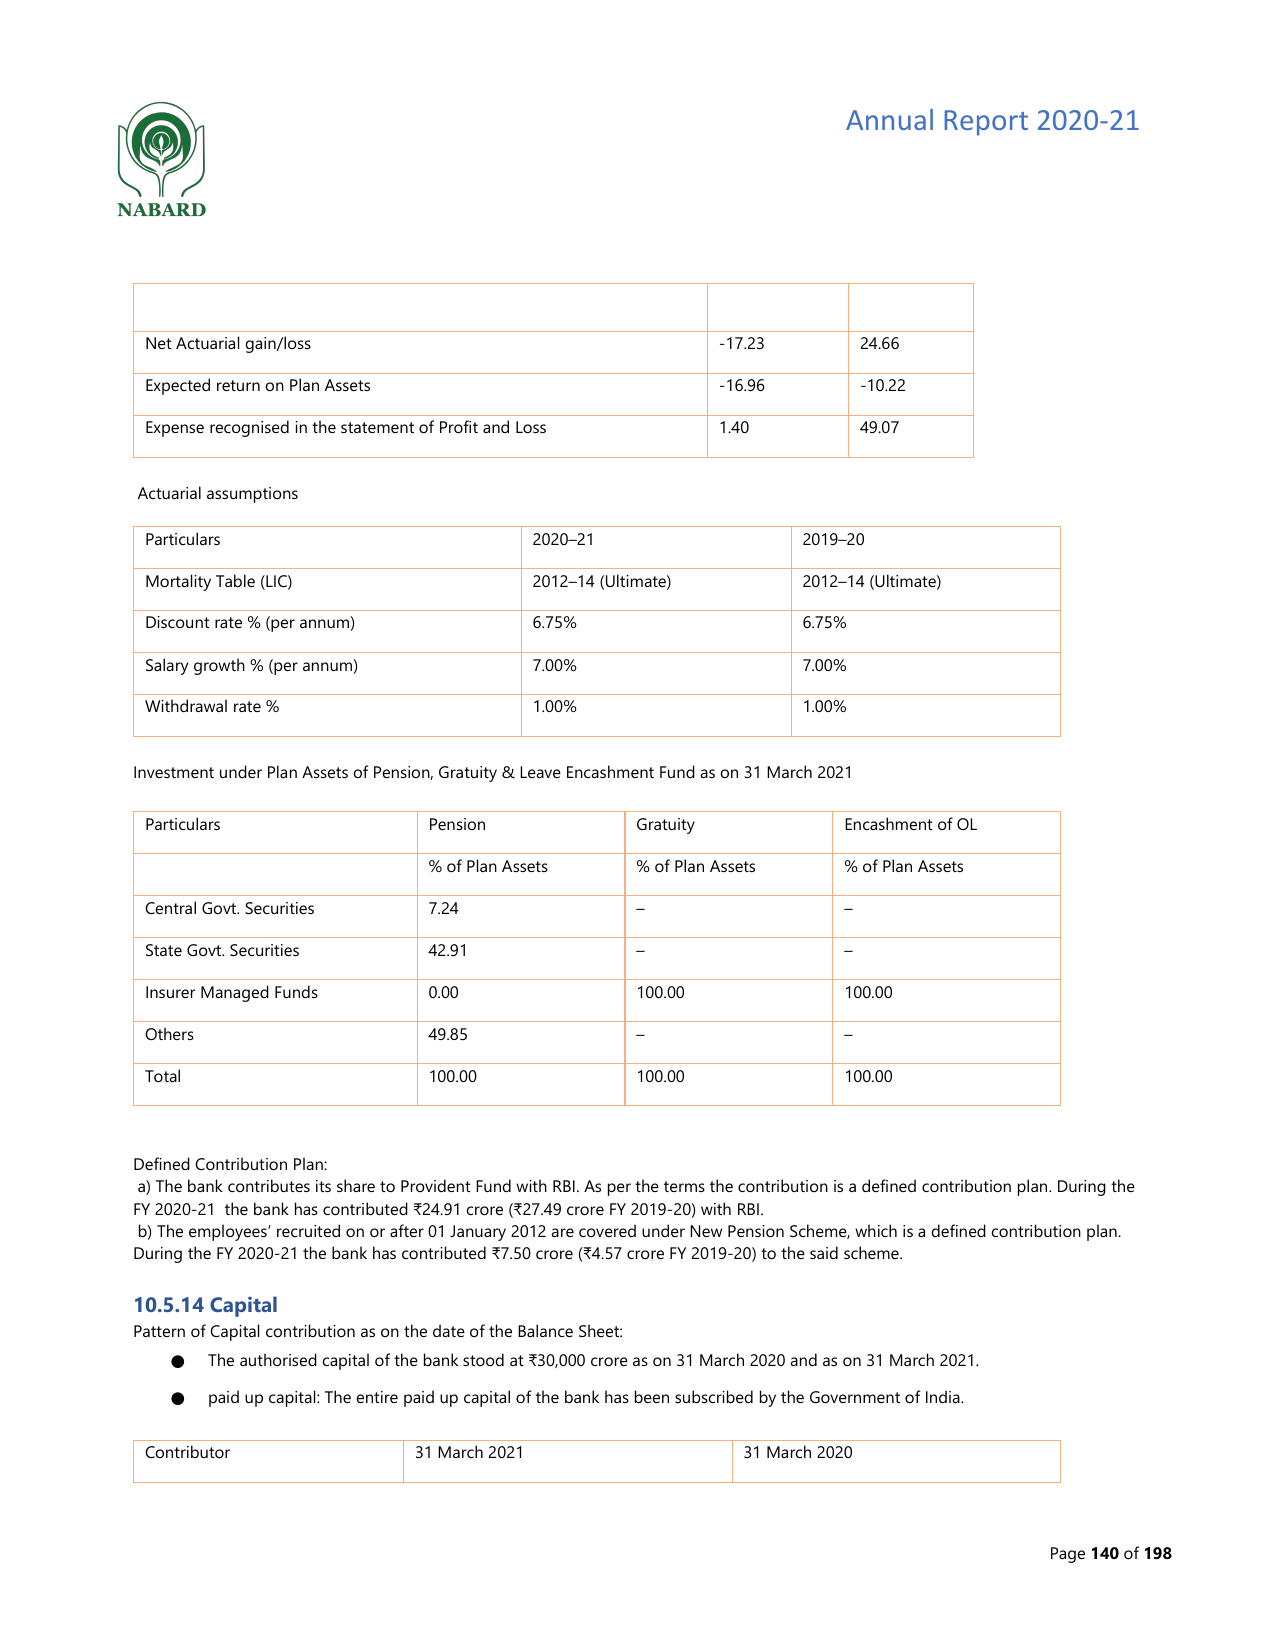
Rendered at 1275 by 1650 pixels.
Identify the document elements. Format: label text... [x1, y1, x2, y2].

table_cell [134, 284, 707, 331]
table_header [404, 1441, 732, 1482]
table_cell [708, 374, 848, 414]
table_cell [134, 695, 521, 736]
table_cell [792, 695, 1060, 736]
text a) The bank contributes its share to Provident Fund with RBI. As per the terms the contribution is a defined contribution plan. During the FY 2020-21 the bank has contributed ₹24.91 crore (₹27.49 crore FY 2019-20) with RBI. [133, 1175, 1157, 1219]
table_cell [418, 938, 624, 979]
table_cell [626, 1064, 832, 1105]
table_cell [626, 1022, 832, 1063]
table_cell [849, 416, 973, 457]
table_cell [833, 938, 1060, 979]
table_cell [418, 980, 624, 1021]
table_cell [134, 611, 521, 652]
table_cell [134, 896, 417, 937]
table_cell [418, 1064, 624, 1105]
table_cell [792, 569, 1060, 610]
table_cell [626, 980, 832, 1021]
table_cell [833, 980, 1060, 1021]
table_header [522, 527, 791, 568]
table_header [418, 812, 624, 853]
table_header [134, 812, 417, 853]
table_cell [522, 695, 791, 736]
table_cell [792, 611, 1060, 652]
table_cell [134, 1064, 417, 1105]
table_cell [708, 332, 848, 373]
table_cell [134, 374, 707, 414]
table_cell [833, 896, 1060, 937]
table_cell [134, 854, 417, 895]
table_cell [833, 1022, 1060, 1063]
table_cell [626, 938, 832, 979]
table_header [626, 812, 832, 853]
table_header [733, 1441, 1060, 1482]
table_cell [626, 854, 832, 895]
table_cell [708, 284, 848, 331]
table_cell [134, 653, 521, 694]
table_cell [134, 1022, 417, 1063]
text Pattern of Capital contribution as on the date of the Balance Sheet: [133, 1320, 1157, 1342]
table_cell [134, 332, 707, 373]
text Actuarial assumptions [133, 482, 1157, 504]
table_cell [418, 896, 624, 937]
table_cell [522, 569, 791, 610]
list The authorised capital of the bank stood at ₹30,000 crore as on 31 March 2020 and as on 31 March 2021. [170, 1342, 1157, 1376]
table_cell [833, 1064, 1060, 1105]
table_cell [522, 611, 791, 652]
text Investment under Plan Assets of Pension, Gratuity & Leave Encashment Fund as on 31 March 2021 [133, 761, 1157, 783]
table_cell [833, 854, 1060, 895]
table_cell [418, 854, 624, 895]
text b) The employees’ recruited on or after 01 January 2012 are covered under New Pension Scheme, which is a defined contribution plan. During the FY 2020-21 the bank has contributed ₹7.50 crore (₹4.57 crore FY 2019-20) to the said scheme. [133, 1219, 1157, 1263]
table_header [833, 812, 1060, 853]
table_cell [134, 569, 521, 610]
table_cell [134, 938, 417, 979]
text Defined Contribution Plan: [133, 1152, 1157, 1175]
list paid up capital: The entire paid up capital of the bank has been subscribed by the Government of India. [170, 1379, 1157, 1413]
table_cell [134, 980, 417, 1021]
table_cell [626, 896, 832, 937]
subtitle 10.5.14 Capital [133, 1290, 1157, 1317]
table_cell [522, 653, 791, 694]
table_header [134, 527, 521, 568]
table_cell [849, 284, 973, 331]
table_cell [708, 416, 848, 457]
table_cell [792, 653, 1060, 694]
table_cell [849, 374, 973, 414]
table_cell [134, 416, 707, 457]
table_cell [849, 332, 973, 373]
picture [114, 100, 209, 218]
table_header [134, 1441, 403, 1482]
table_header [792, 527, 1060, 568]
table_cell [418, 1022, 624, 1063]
